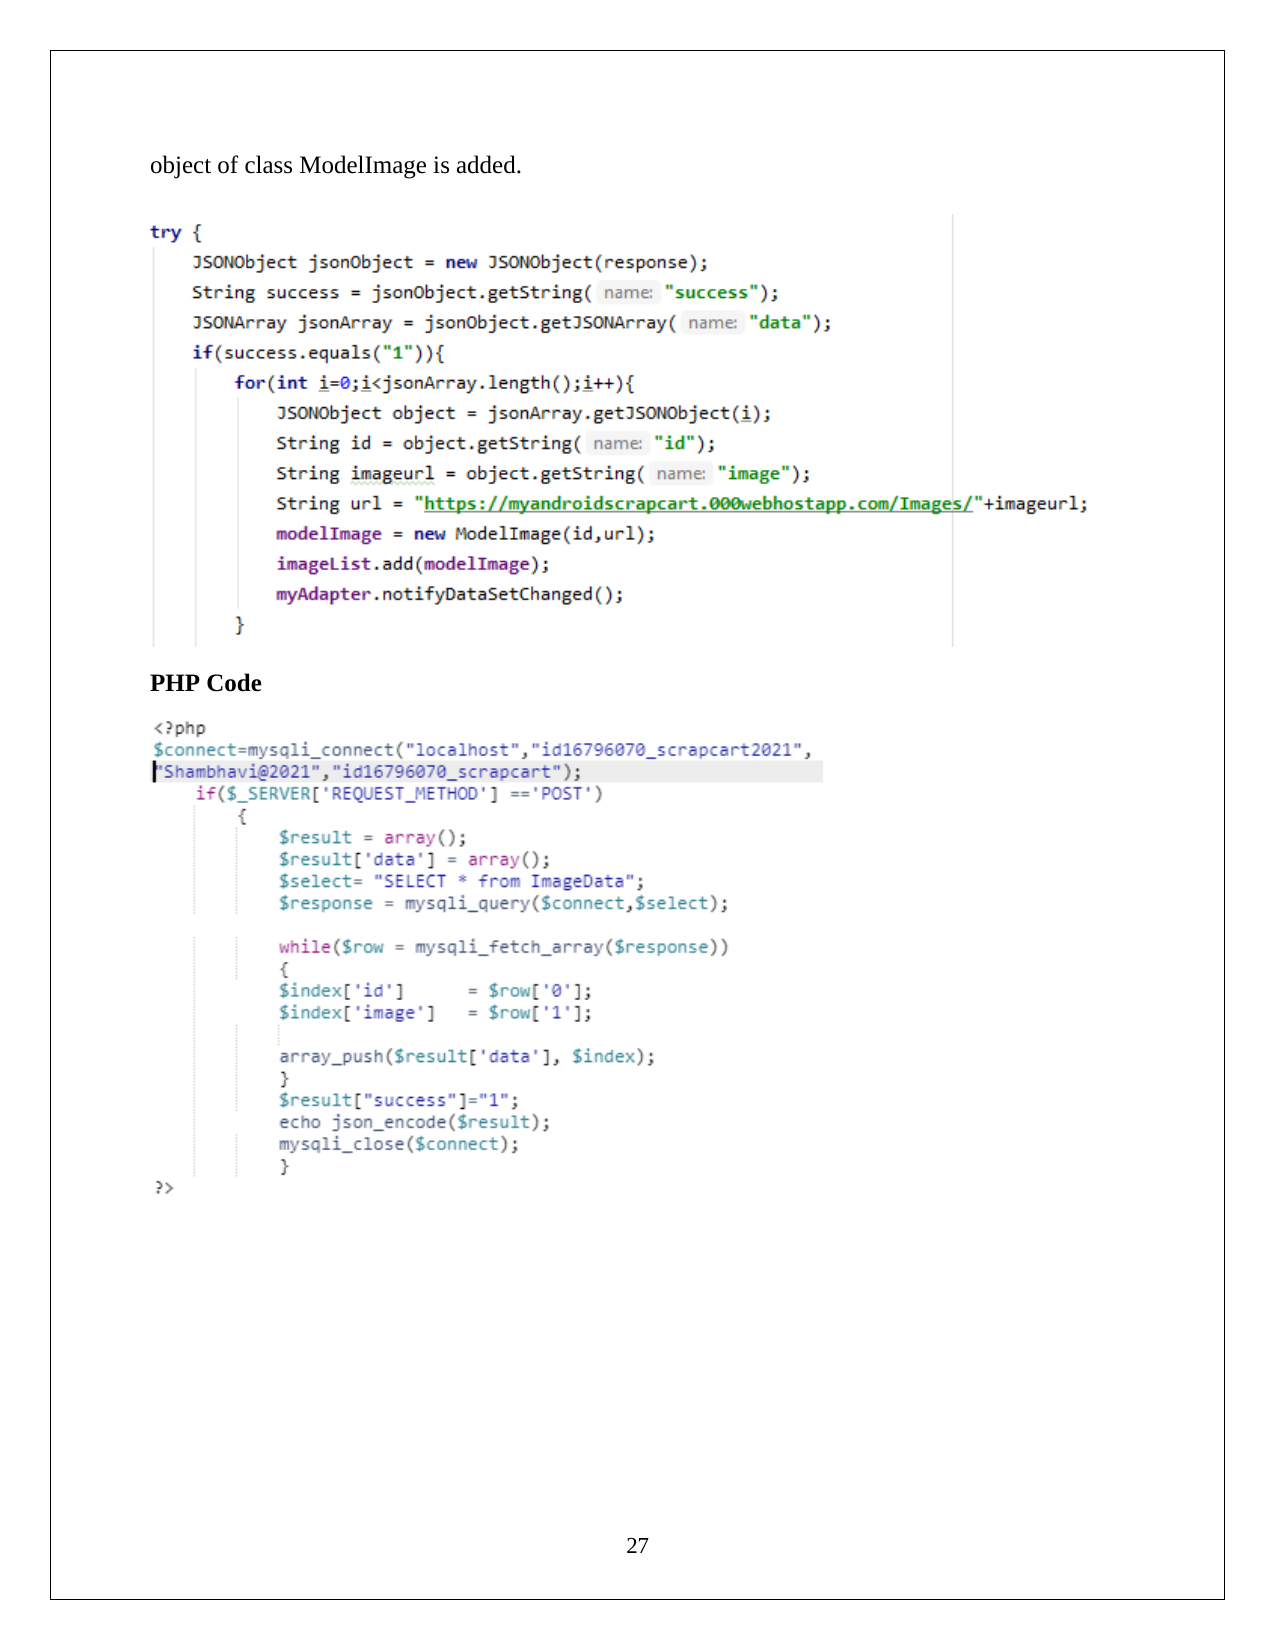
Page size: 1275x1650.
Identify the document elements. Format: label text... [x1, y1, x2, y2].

picture [150, 214, 1091, 647]
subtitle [150, 150, 1125, 179]
picture [150, 717, 824, 1208]
subtitle PHP Code [150, 668, 1125, 696]
